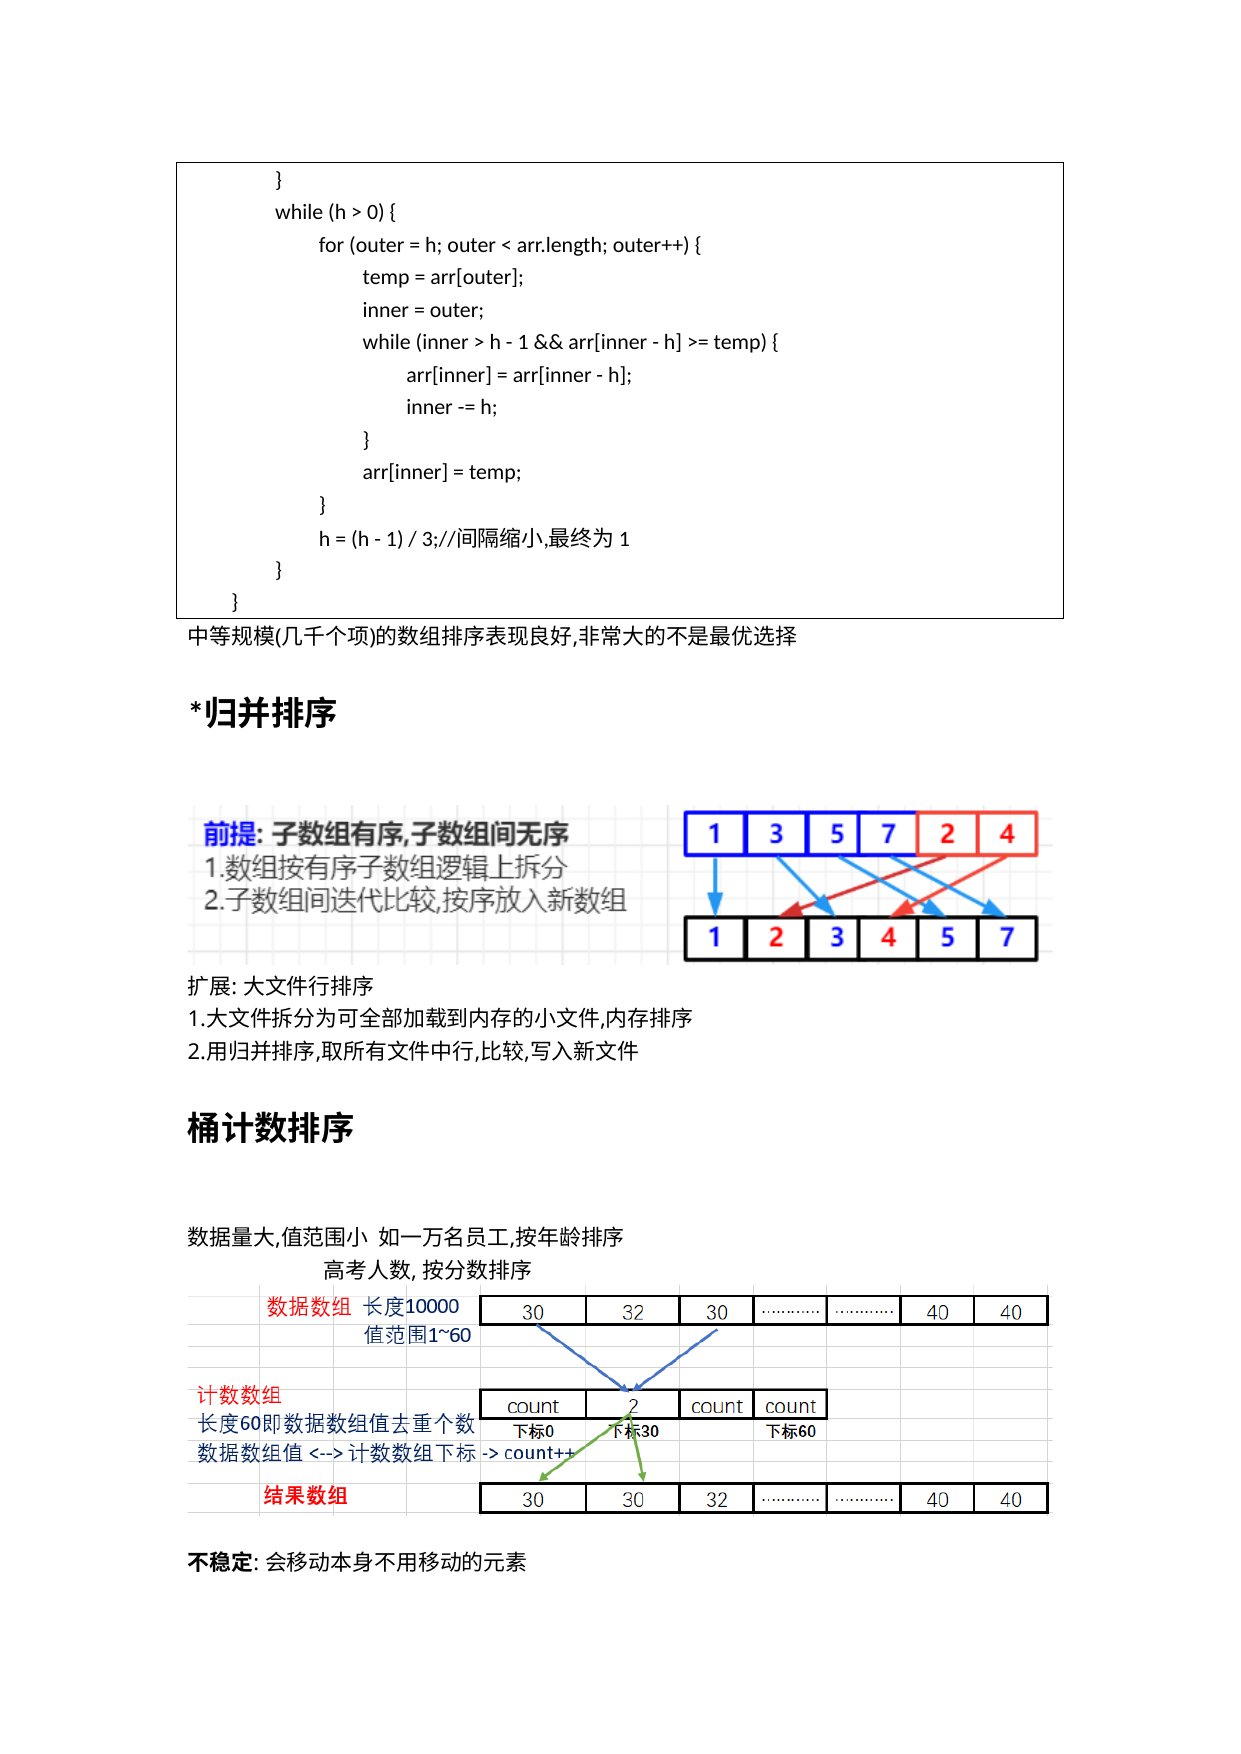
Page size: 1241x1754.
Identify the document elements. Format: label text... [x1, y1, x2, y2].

subtitle *归并排序 [187, 679, 1053, 744]
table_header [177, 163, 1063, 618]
text 数据量大,值范围小 如一万名员工,按年龄排序 [187, 1220, 1053, 1253]
subtitle 桶计数排序 [187, 1093, 1053, 1158]
picture [187, 1285, 1053, 1516]
text 2.用归并排序,取所有文件中行,比较,写入新文件 [187, 1033, 1053, 1066]
text 1.大文件拆分为可全部加载到内存的小文件,内存排序 [187, 1001, 1053, 1033]
text 高考人数, 按分数排序 [187, 1253, 1053, 1285]
text 中等规模(几千个项)的数组排序表现良好,非常大的不是最优选择 [187, 619, 1053, 652]
text 扩展: 大文件行排序 [187, 968, 1053, 1001]
picture [187, 805, 1053, 965]
text 不稳定: 会移动本身不用移动的元素 [187, 1545, 1053, 1578]
